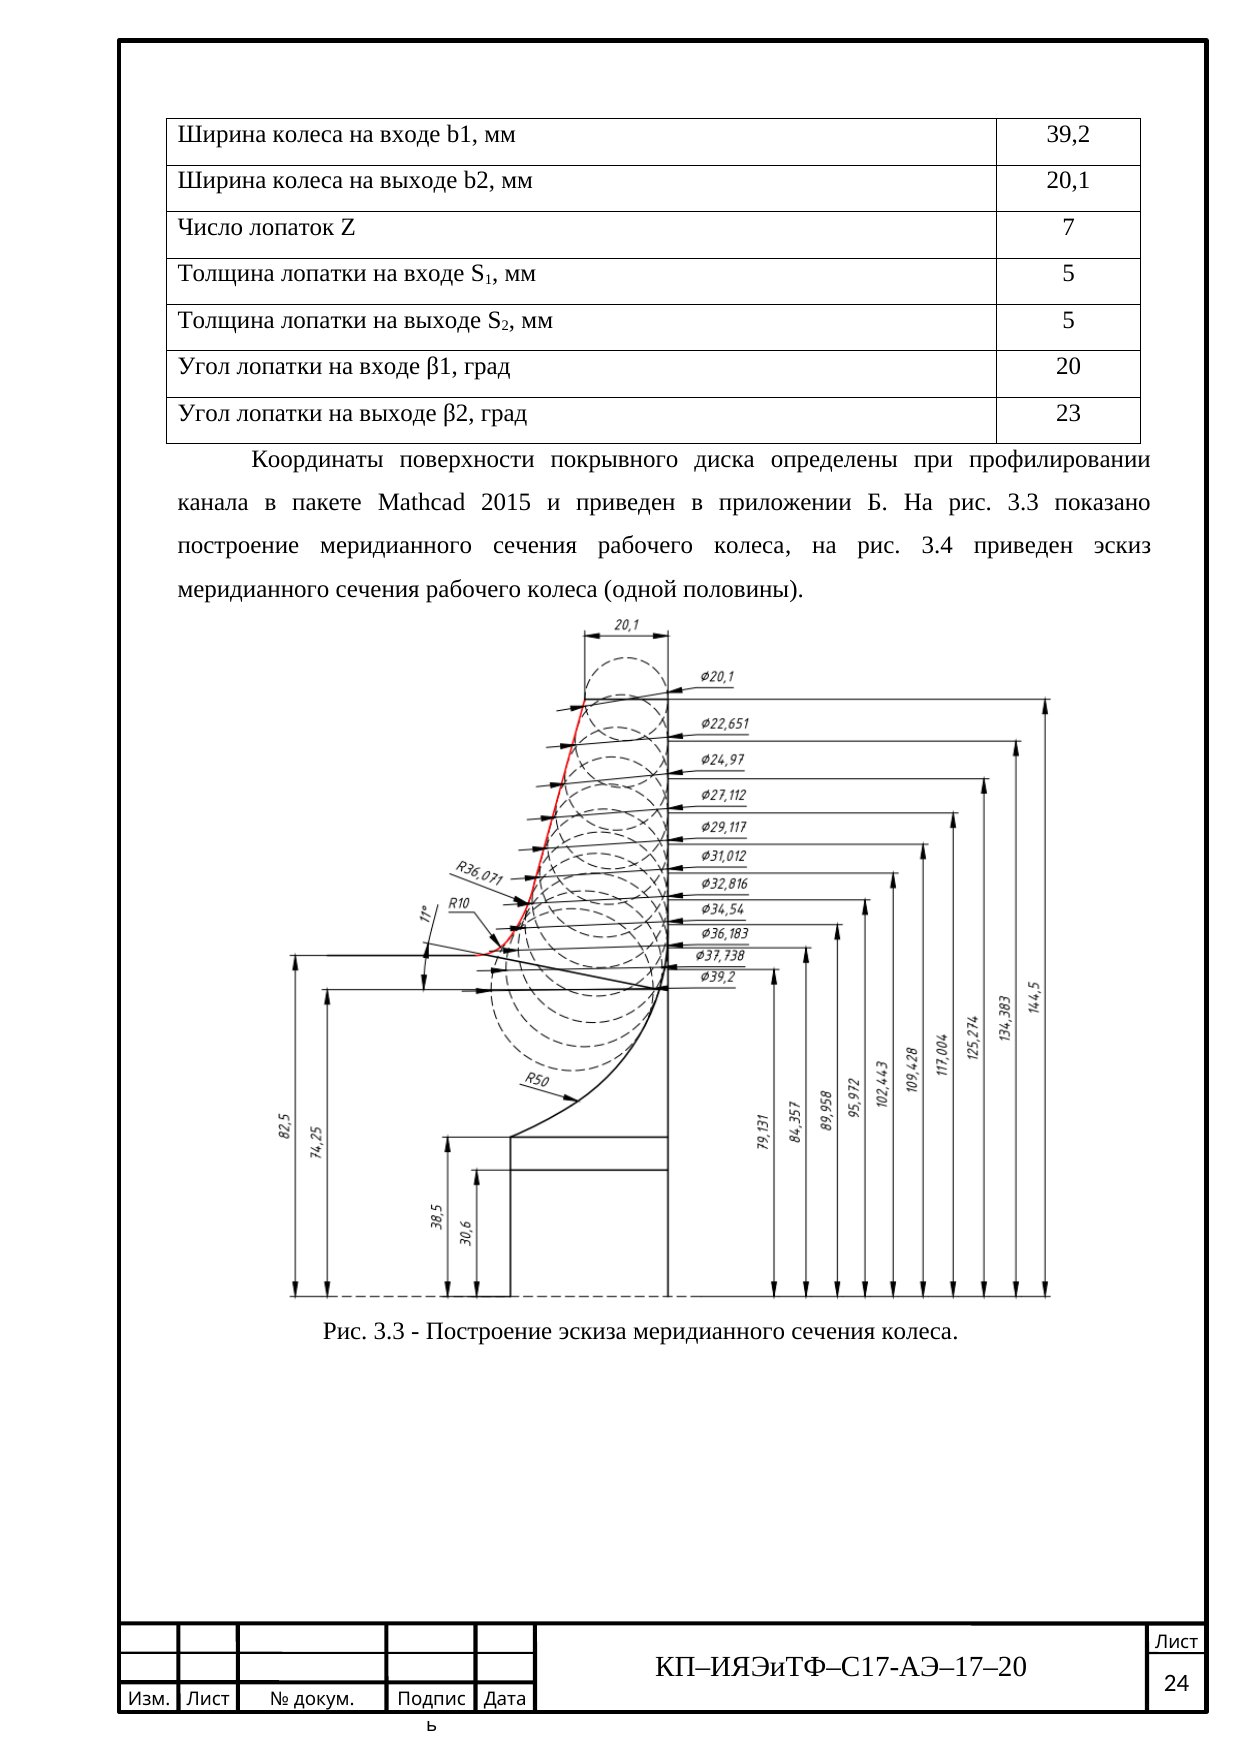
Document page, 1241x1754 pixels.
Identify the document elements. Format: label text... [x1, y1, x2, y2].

table_cell 23 [997, 398, 1140, 443]
table_cell 5 [997, 259, 1140, 304]
table_cell Толщина лопатки на выходе S2, мм [167, 305, 996, 350]
picture [276, 616, 1053, 1302]
table_cell Число лопаток Z [167, 212, 996, 257]
table_cell 39,2 [997, 119, 1140, 164]
table_cell Ширина колеса на входе b1, мм [167, 119, 996, 164]
table_cell Ширина колеса на выходе b2, мм [167, 166, 996, 211]
text Координаты поверхности покрывного диска определены при профилировании канала в пакете Mathcad 2015 и приведен в приложении Б. На рис. 3.3 показано построение меридианного сечения рабочего колеса, на рис. 3.4 приведен эскиз меридианного сечения рабочего колеса (одной половины). [177, 444, 1152, 602]
table_cell Угол лопатки на выходе β2, град [167, 398, 996, 443]
table_cell 5 [997, 305, 1140, 350]
table_cell Угол лопатки на входе β1, град [167, 351, 996, 397]
table_cell 20 [997, 351, 1140, 397]
table_cell 7 [997, 212, 1140, 257]
table_cell Толщина лопатки на входе S1, мм [167, 259, 996, 304]
text Рис. 3.3 - Построение эскиза меридианного сечения колеса. [177, 1316, 1104, 1345]
table_cell 20,1 [997, 166, 1140, 211]
